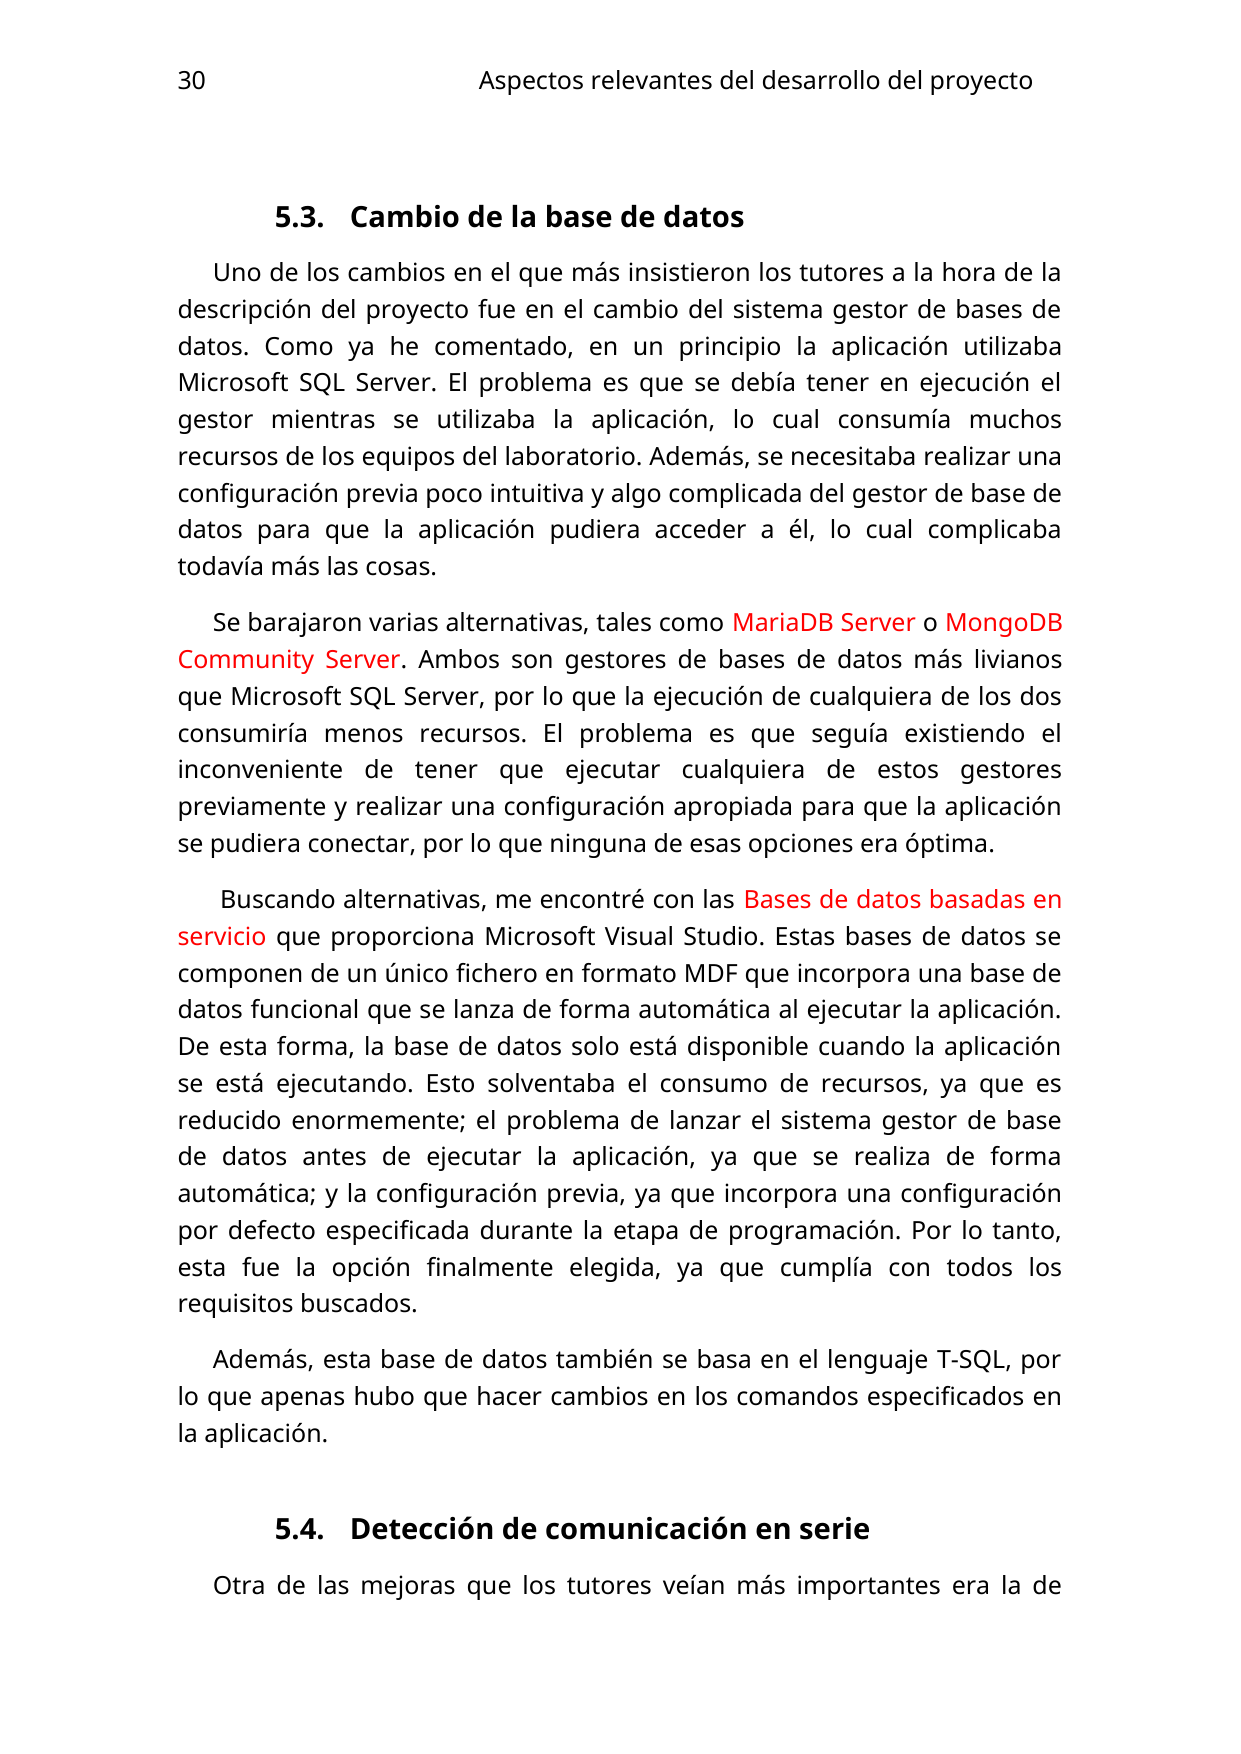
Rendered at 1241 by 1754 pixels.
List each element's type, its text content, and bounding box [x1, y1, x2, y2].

text Buscando alternativas, me encontré con las Bases de datos basadas en servicio que proporciona Microsoft Visual Studio. Estas bases de datos se componen de un único fichero en formato MDF que incorpora una base de datos funcional que se lanza de forma automática al ejecutar la aplicación. De esta forma, la base de datos solo está disponible cuando la aplicación se está ejecutando. Esto solventaba el consumo de recursos, ya que es reducido enormemente; el problema de lanzar el sistema gestor de base de datos antes de ejecutar la aplicación, ya que se realiza de forma automática; y la configuración previa, ya que incorpora una configuración por defecto especificada durante la etapa de programación. Por lo tanto, esta fue la opción finalmente elegida, ya que cumplía con todos los requisitos buscados. [177, 882, 1063, 1320]
text Uno de los cambios en el que más insistieron los tutores a la hora de la descripción del proyecto fue en el cambio del sistema gestor de bases de datos. Como ya he comentado, en un principio la aplicación utilizaba Microsoft SQL Server. El problema es que se debía tener en ejecución el gestor mientras se utilizaba la aplicación, lo cual consumía muchos recursos de los equipos del laboratorio. Además, se necesitaba realizar una configuración previa poco intuitiva y algo complicada del gestor de base de datos para que la aplicación pudiera acceder a él, lo cual complicaba todavía más las cosas. [177, 255, 1063, 583]
list Detección de comunicación en serie [274, 1508, 1063, 1548]
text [177, 1567, 1063, 1602]
text Se barajaron varias alternativas, tales como MariaDB Server o MongoDB Community Server. Ambos son gestores de bases de datos más livianos que Microsoft SQL Server, por lo que la ejecución de cualquiera de los dos consumiría menos recursos. El problema es que seguía existiendo el inconveniente de tener que ejecutar cualquiera de estos gestores previamente y realizar una configuración apropiada para que la aplicación se pudiera conectar, por lo que ninguna de esas opciones era óptima. [177, 605, 1063, 860]
text Además, esta base de datos también se basa en el lenguaje T-SQL, por lo que apenas hubo que hacer cambios en los comandos especificados en la aplicación. [177, 1342, 1063, 1450]
list Cambio de la base de datos [274, 196, 1063, 236]
